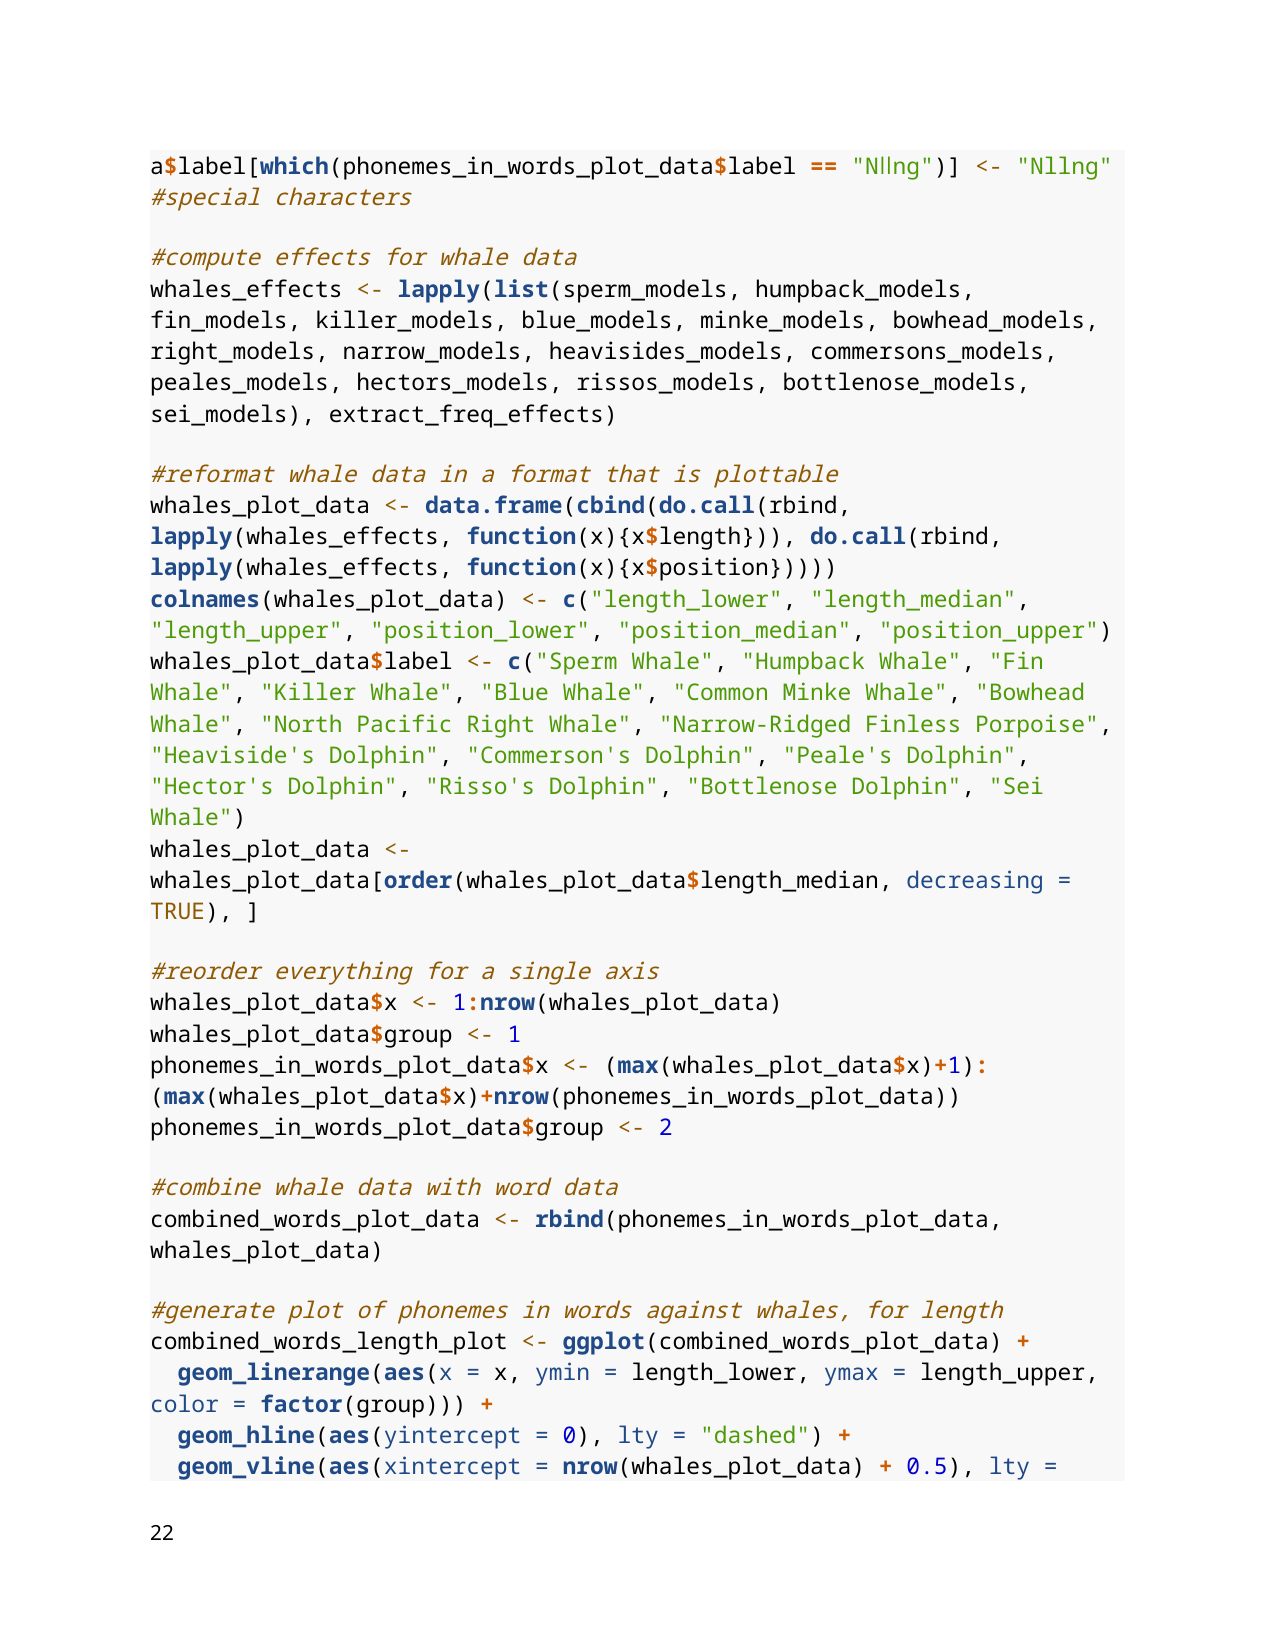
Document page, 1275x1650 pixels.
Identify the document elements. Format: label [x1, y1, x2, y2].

text [150, 150, 1125, 1481]
